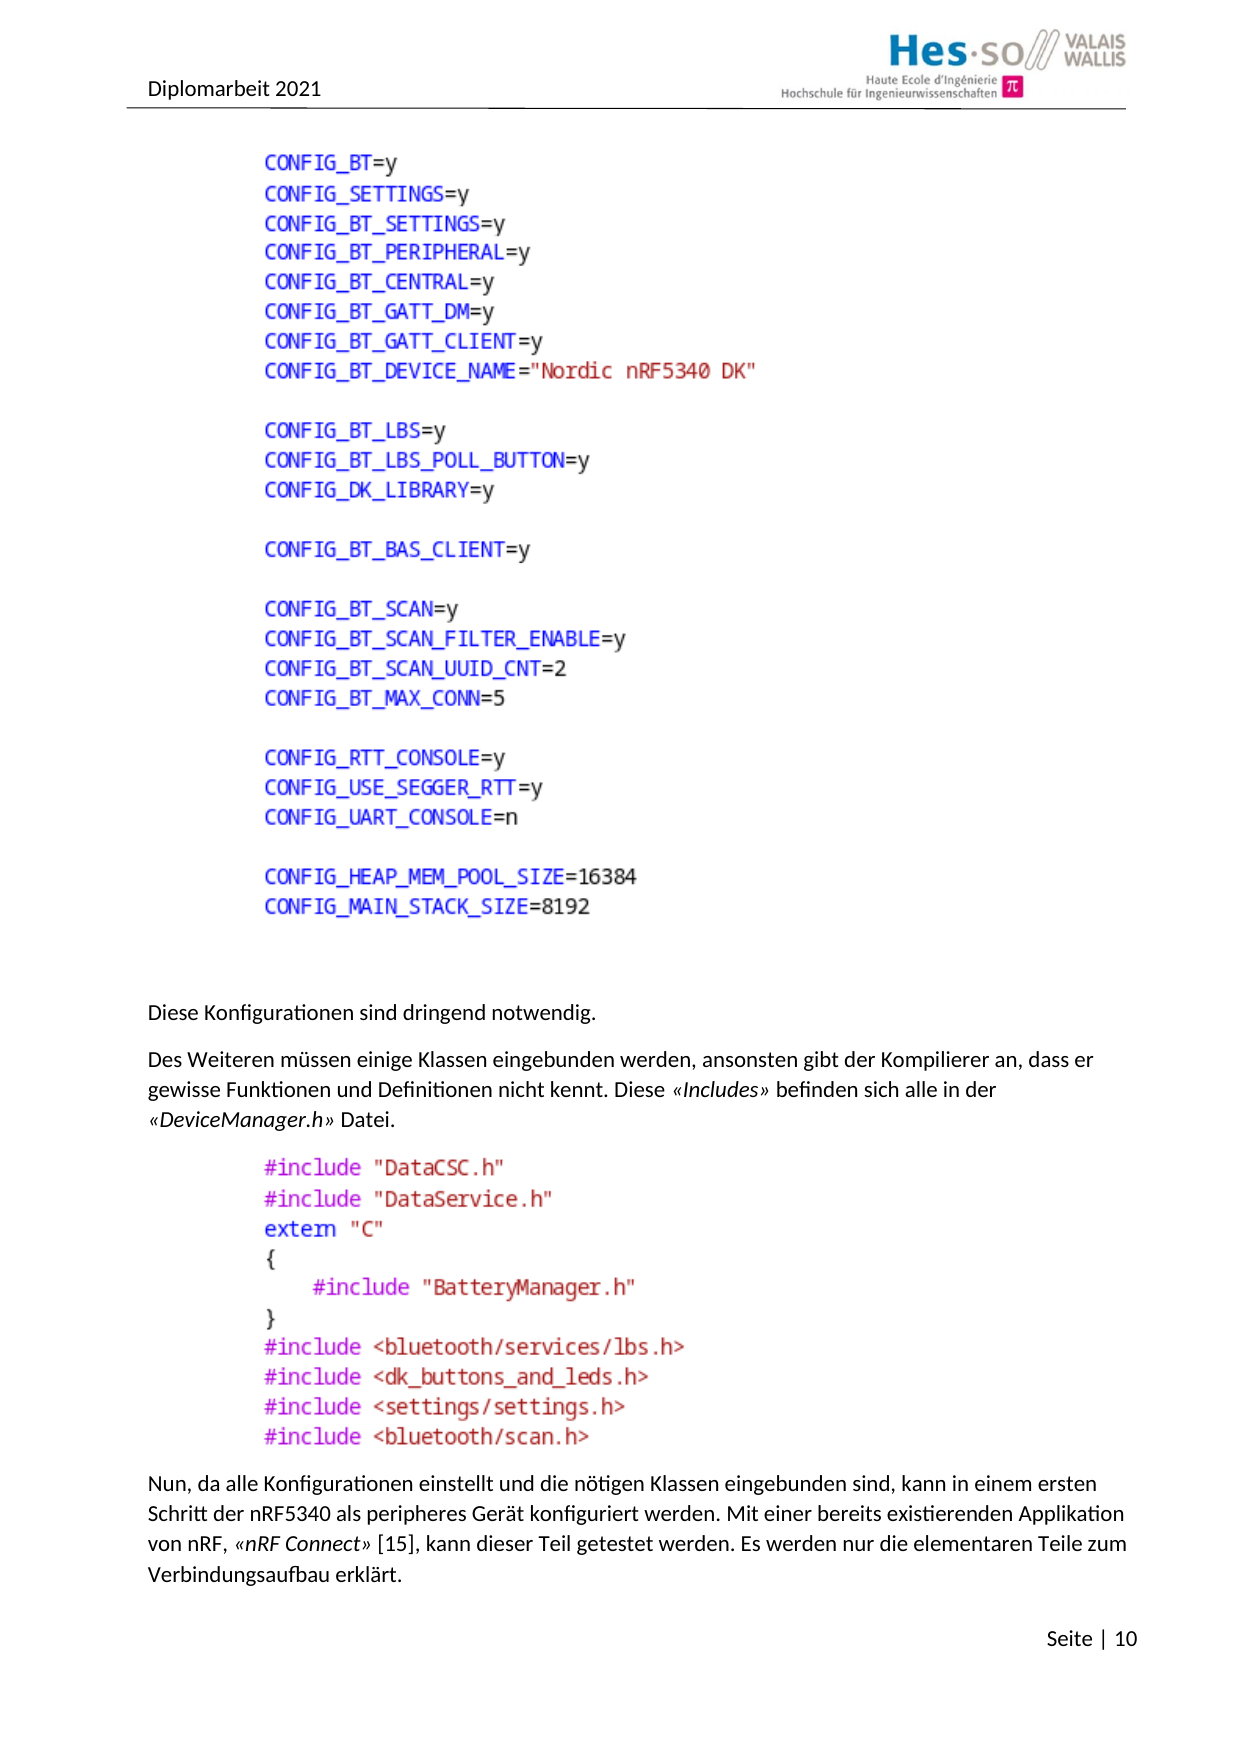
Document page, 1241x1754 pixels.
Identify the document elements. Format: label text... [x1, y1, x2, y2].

text Nun, da alle Konfigurationen einstellt und die nötigen Klassen eingebunden sind, kann in einem ersten Schritt der nRF5340 als peripheres Gerät konfiguriert werden. Mit einer bereits existierenden Applikation von nRF, «nRF Connect», kann dieser Teil getestet werden. Es werden nur die elementaren Teile zum Verbindungsaufbau erklärt. [148, 1469, 1137, 1588]
picture [771, 12, 1137, 119]
text Diese Konfigurationen sind dringend notwendig. [148, 998, 1137, 1026]
text Des Weiteren müssen einige Klassen eingebunden werden, ansonsten gibt der Kompilierer an, dass er gewisse Funktionen und Definitionen nicht kennt. Diese «Includes» befinden sich alle in der «DeviceManager.h» Datei. [148, 1045, 1137, 1134]
